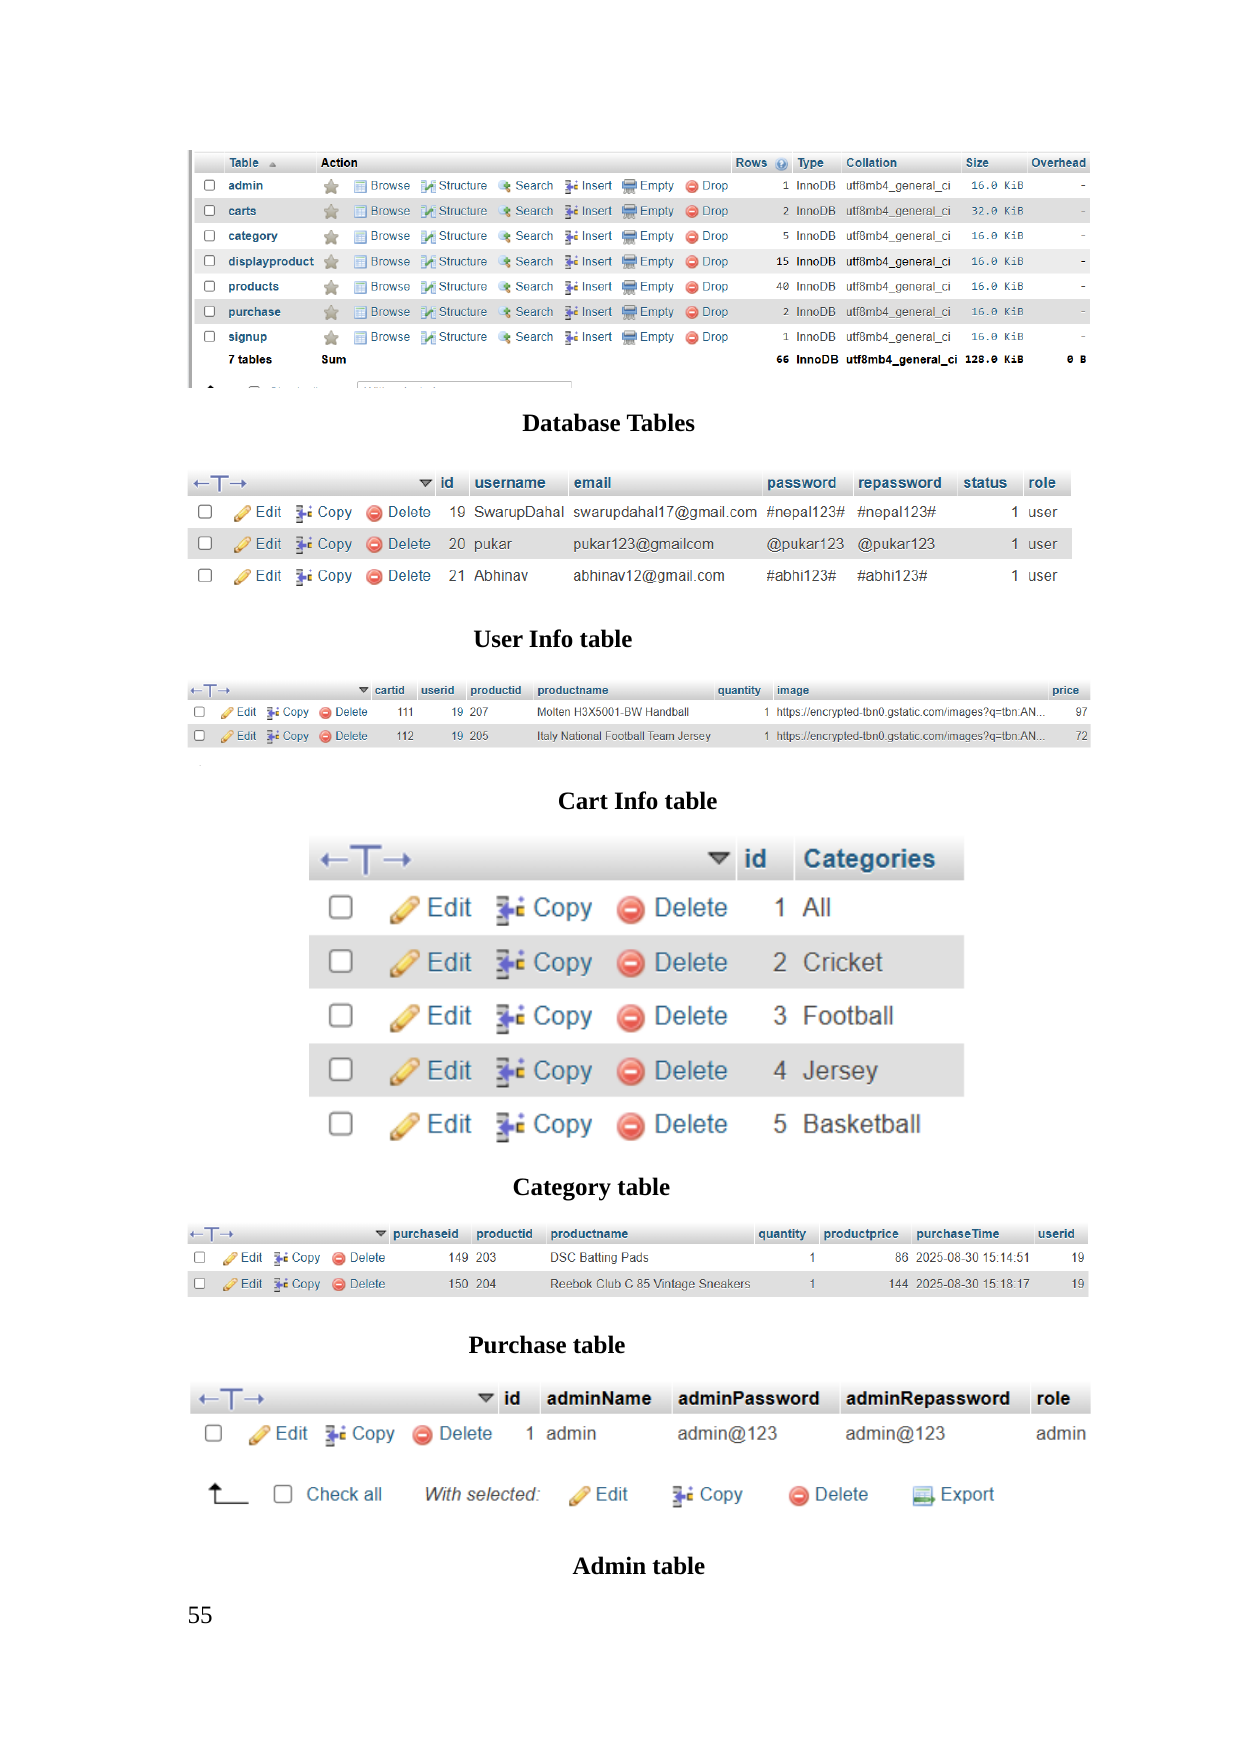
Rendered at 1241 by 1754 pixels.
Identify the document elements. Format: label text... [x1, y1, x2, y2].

picture [187, 457, 1091, 604]
picture [187, 1380, 1091, 1530]
text Purchase table [187, 1331, 1090, 1359]
text Admin table [187, 1551, 1090, 1580]
picture [187, 674, 1091, 766]
picture [187, 150, 1091, 388]
picture [309, 835, 969, 1152]
text Category table [187, 1172, 1090, 1201]
text Cart Info table [187, 786, 1090, 815]
picture [187, 1222, 1091, 1310]
text User Info table [187, 624, 1090, 653]
text Database Tables [187, 408, 1090, 437]
